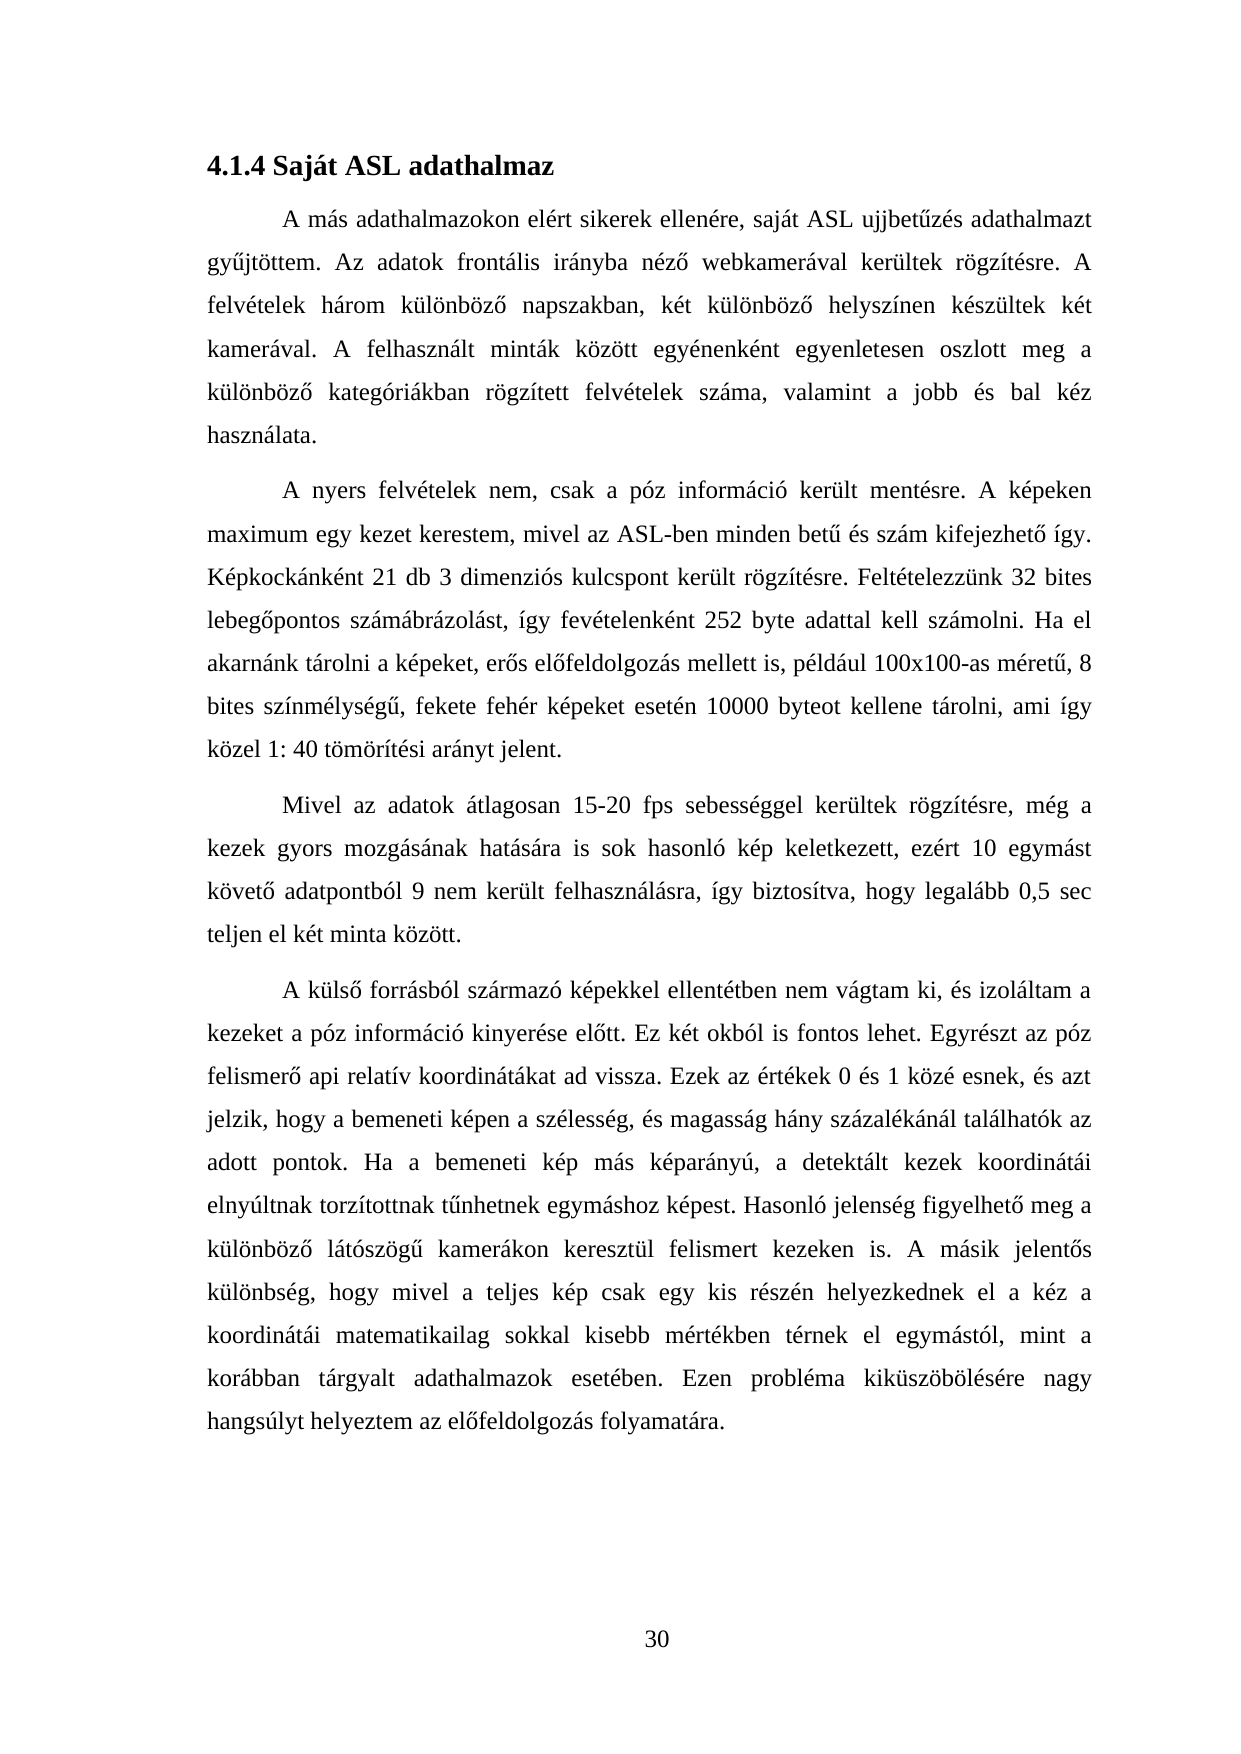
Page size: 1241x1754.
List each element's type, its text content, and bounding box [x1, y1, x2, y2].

text A más adathalmazokon elért sikerek ellenére, saját ASL ujjbetűzés adathalmazt gyűjtöttem. Az adatok frontális irányba néző webkamerával kerültek rögzítésre. A felvételek három különböző napszakban, két különböző helyszínen készültek két kamerával. A felhasznált minták között egyénenként egyenletesen oszlott meg a különböző kategóriákban rögzített felvételek száma, valamint a jobb és bal kéz használata. [207, 204, 1092, 449]
subtitle Saját ASL adathalmaz [207, 148, 1092, 181]
text A nyers felvételek nem, csak a póz információ került mentésre. A képeken maximum egy kezet kerestem, mivel az ASL-ben minden betű és szám kifejezhető így. Képkockánként 21 db 3 dimenziós kulcspont került rögzítésre. Feltételezzünk 32 bites lebegőpontos számábrázolást, így fevételenként 252 byte adattal kell számolni. Ha el akarnánk tárolni a képeket, erős előfeldolgozás mellett is, például 100x100-as méretű, 8 bites színmélységű, fekete fehér képeket esetén 10000 byteot kellene tárolni, ami így közel 1: 40 tömörítési arányt jelent. [207, 476, 1092, 763]
text A külső forrásból származó képekkel ellentétben nem vágtam ki, és izoláltam a kezeket a póz információ kinyerése előtt. Ez két okból is fontos lehet. Egyrészt az póz felismerő api relatív koordinátákat ad vissza. Ezek az értékek 0 és 1 közé esnek, és azt jelzik, hogy a bemeneti képen a szélesség, és magasság hány százalékánál találhatók az adott pontok. Ha a bemeneti kép más képarányú, a detektált kezek koordinátái elnyúltnak torzítottnak tűnhetnek egymáshoz képest. Hasonló jelenség figyelhető meg a különböző látószögű kamerákon keresztül felismert kezeken is. A másik jelentős különbség, hogy mivel a teljes kép csak egy kis részén helyezkednek el a kéz a koordinátái matematikailag sokkal kisebb mértékben térnek el egymástól, mint a korábban tárgyalt adathalmazok esetében. Ezen probléma kiküszöbölésére nagy hangsúlyt helyeztem az előfeldolgozás folyamatára. [207, 975, 1092, 1435]
text Mivel az adatok átlagosan 15-20 fps sebességgel kerültek rögzítésre, még a kezek gyors mozgásának hatására is sok hasonló kép keletkezett, ezért 10 egymást követő adatpontból 9 nem került felhasználásra, így biztosítva, hogy legalább 0,5 sec teljen el két minta között. [207, 790, 1092, 948]
